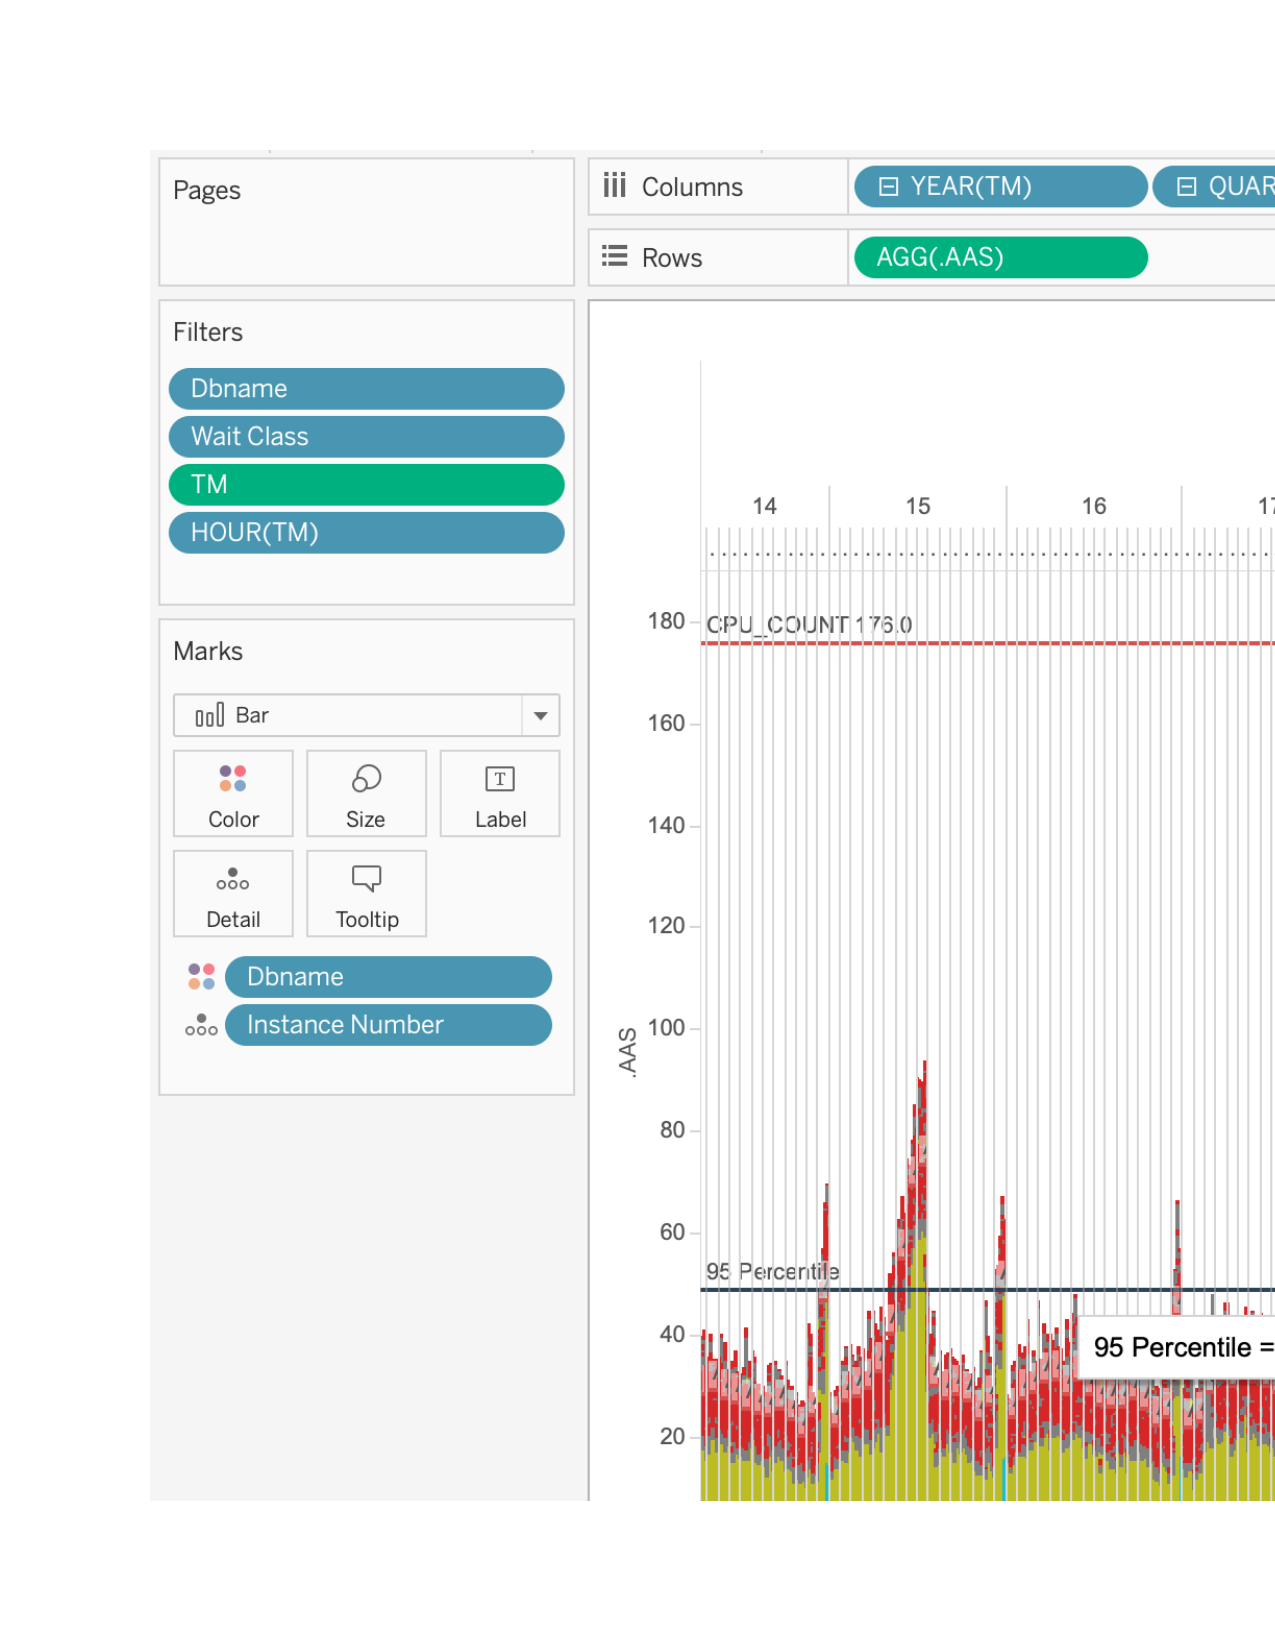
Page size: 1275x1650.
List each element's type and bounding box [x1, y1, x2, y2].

picture [150, 150, 1275, 1501]
